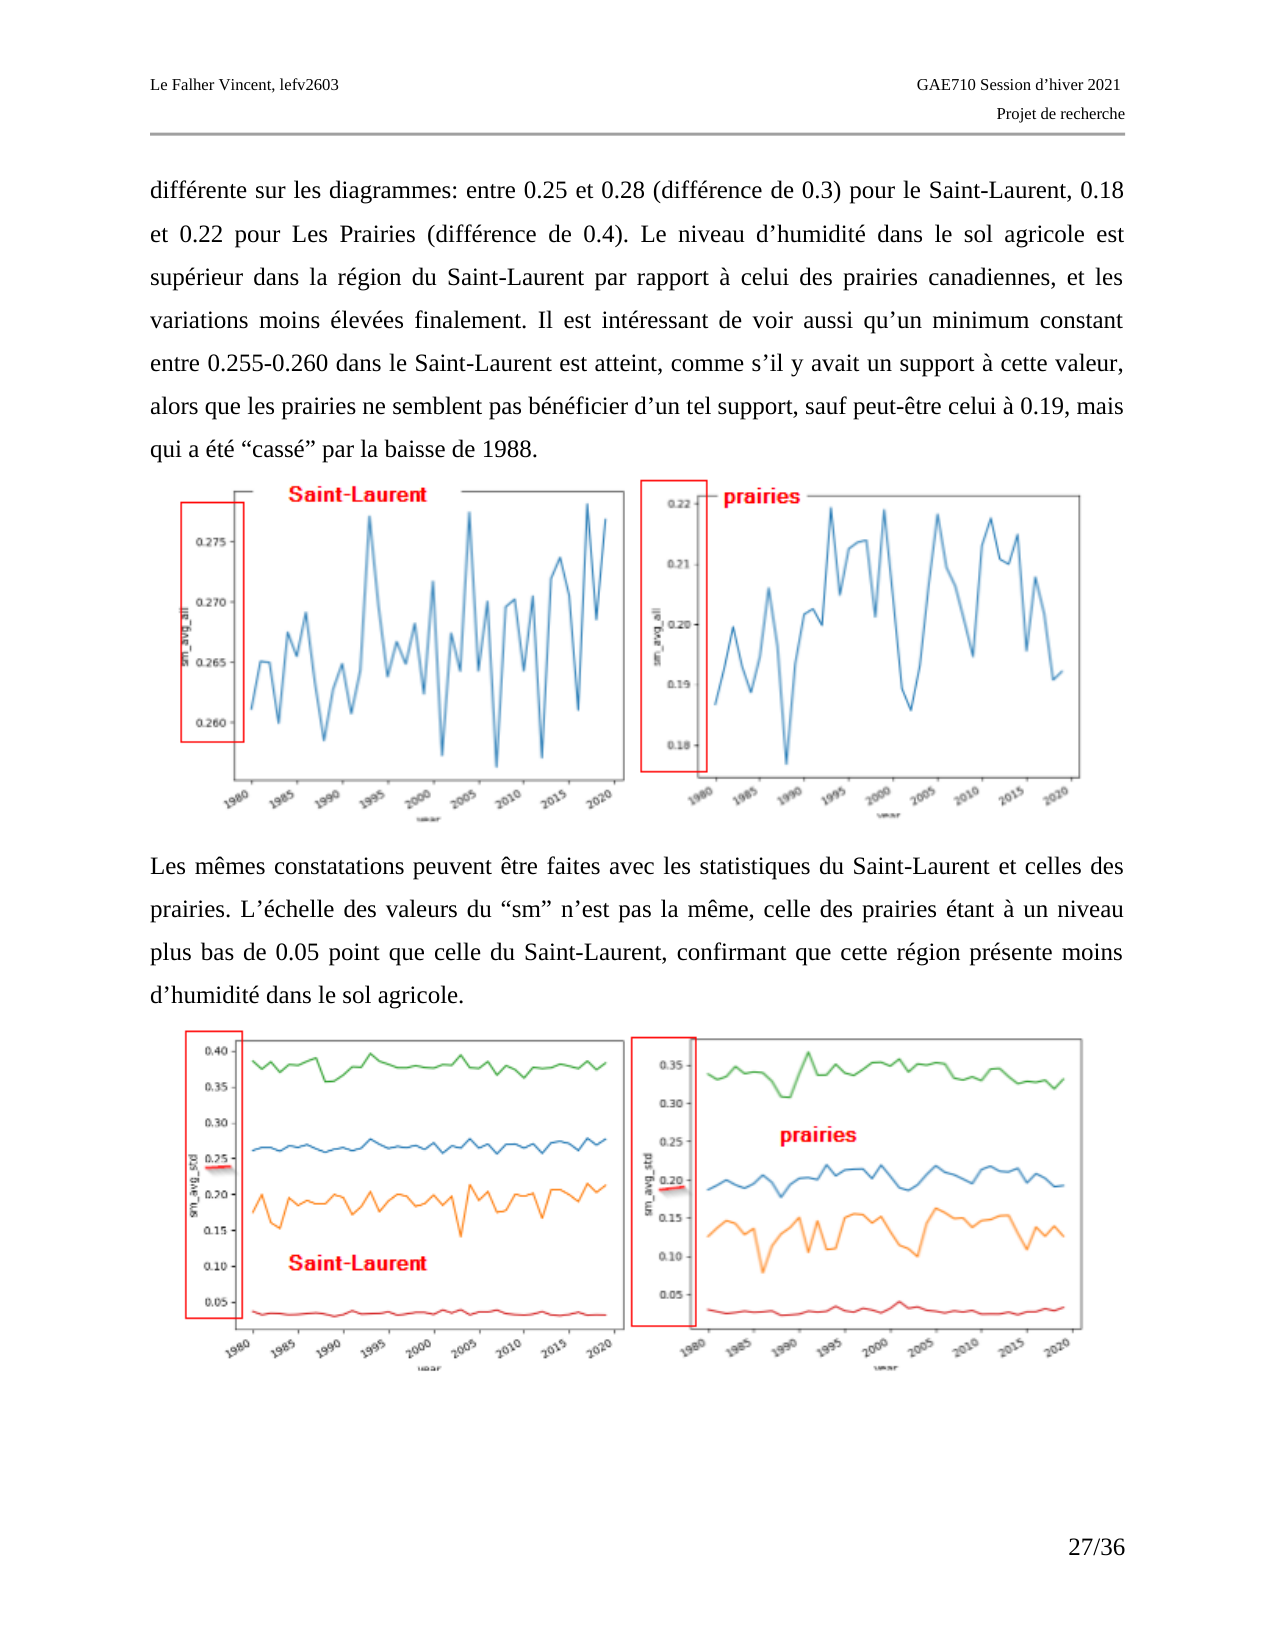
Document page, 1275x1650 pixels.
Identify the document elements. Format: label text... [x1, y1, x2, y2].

text Les mêmes constatations peuvent être faites avec les statistiques du Saint-Laurent et celles des prairies. L’échelle des valeurs du “sm” n’est pas la même, celle des prairies étant à un niveau plus bas de 0.05 point que celle du Saint-Laurent, confirmant que cette région présente moins d’humidité dans le sol agricole. [150, 851, 1125, 1009]
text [150, 176, 1125, 463]
picture [165, 477, 1110, 837]
picture [176, 1023, 1099, 1393]
